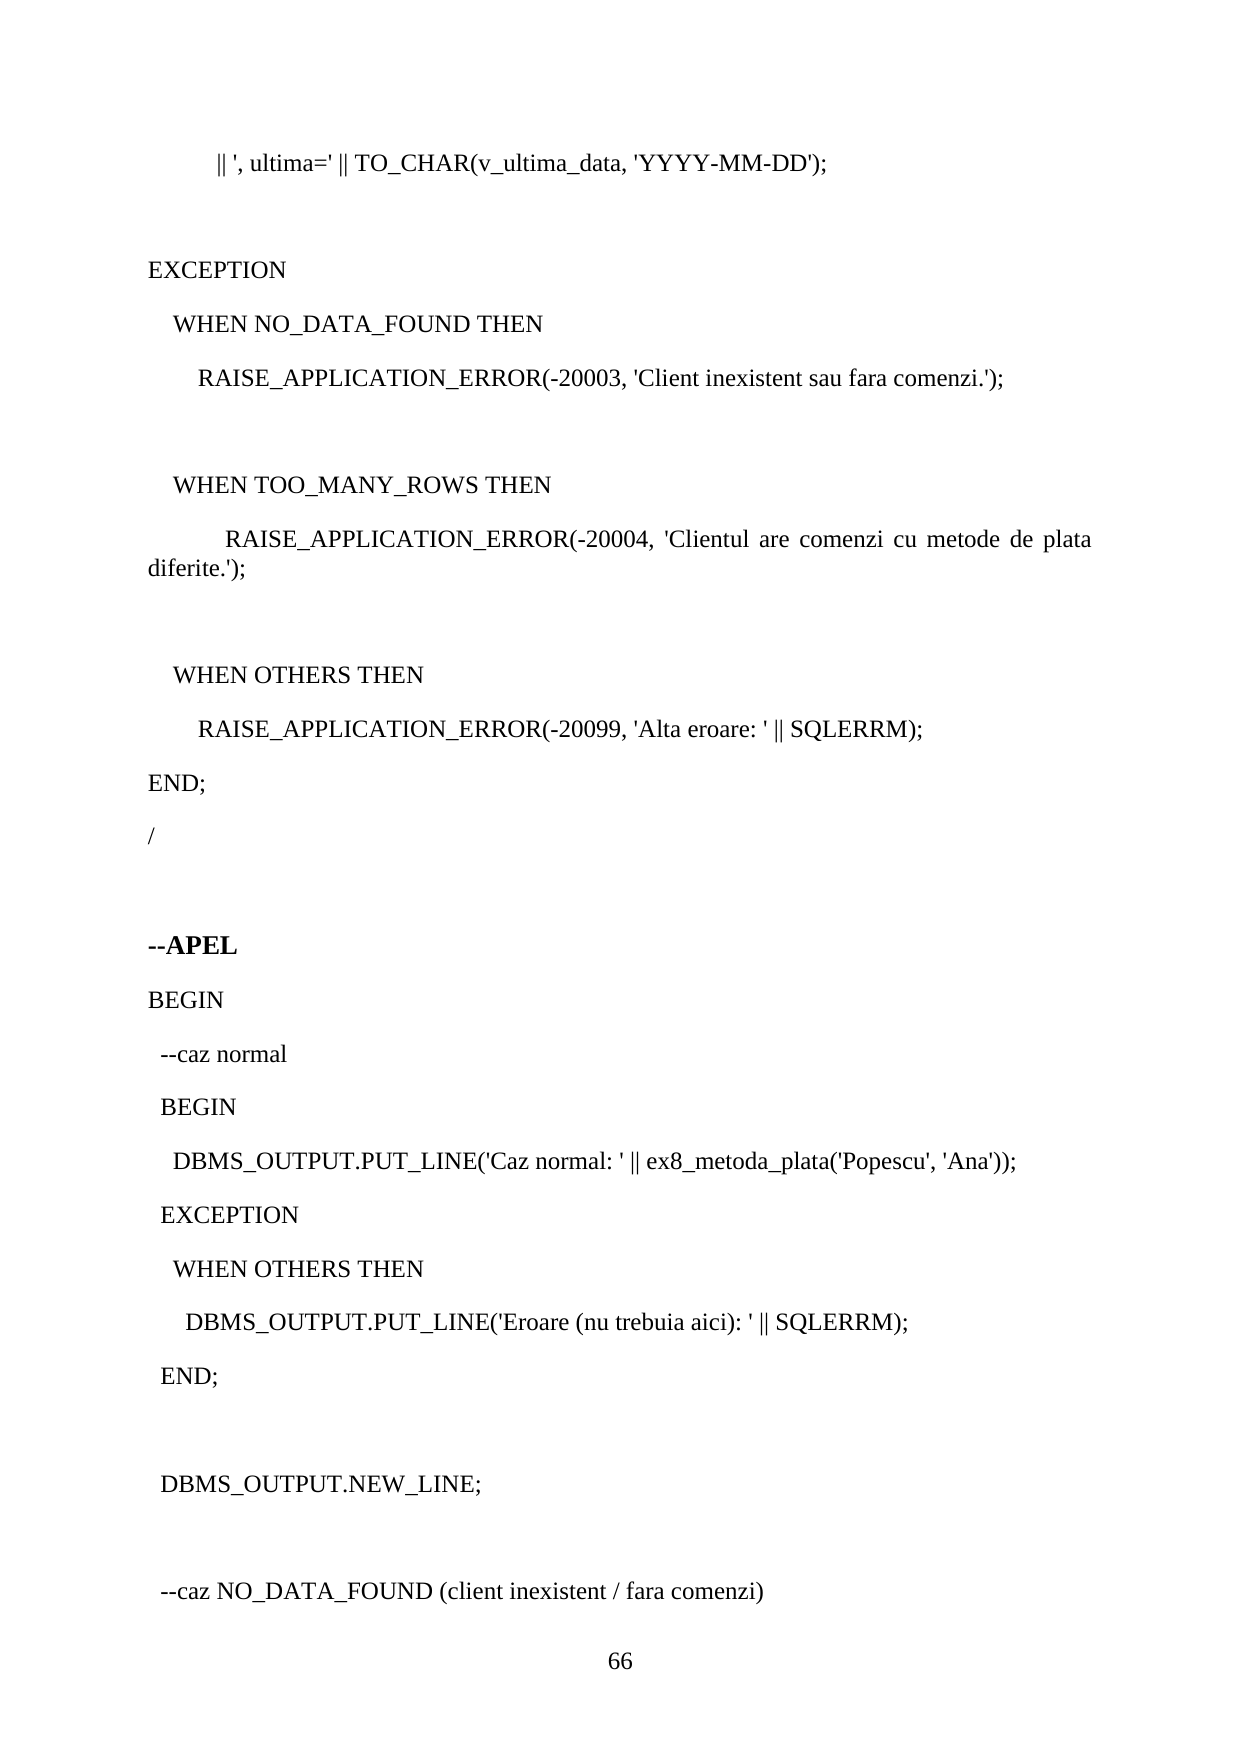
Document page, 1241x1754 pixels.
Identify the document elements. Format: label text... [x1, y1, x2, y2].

text WHEN OTHERS THEN [148, 660, 1093, 689]
text --caz normal [148, 1039, 1093, 1067]
text RAISE_APPLICATION_ERROR(-20003, 'Client inexistent sau fara comenzi.'); [148, 363, 1093, 391]
text DBMS_OUTPUT.PUT_LINE('Eroare (nu trebuia aici): ' || SQLERRM); [148, 1307, 1093, 1336]
text DBMS_OUTPUT.PUT_LINE('Caz normal: ' || ex8_metoda_plata('Popescu', 'Ana')); [148, 1146, 1093, 1175]
text || ', ultima=' || TO_CHAR(v_ultima_data, 'YYYY-MM-DD'); [148, 148, 1093, 176]
text EXCEPTION [148, 255, 1093, 284]
text BEGIN [148, 985, 1093, 1014]
text WHEN TOO_MANY_ROWS THEN [148, 470, 1093, 499]
text WHEN NO_DATA_FOUND THEN [148, 309, 1093, 338]
text RAISE_APPLICATION_ERROR(-20004, 'Clientul are comenzi cu metode de plata diferite.'); [148, 524, 1093, 581]
text --caz NO_DATA_FOUND (client inexistent / fara comenzi) [148, 1576, 1093, 1605]
text END; [148, 768, 1093, 796]
text RAISE_APPLICATION_ERROR(-20099, 'Alta eroare: ' || SQLERRM); [148, 714, 1093, 743]
text --APEL [148, 929, 1093, 960]
text / [148, 821, 1093, 850]
text WHEN OTHERS THEN [148, 1254, 1093, 1282]
text EXCEPTION [148, 1200, 1093, 1229]
text BEGIN [148, 1092, 1093, 1121]
text END; [148, 1361, 1093, 1390]
text DBMS_OUTPUT.NEW_LINE; [148, 1469, 1093, 1497]
